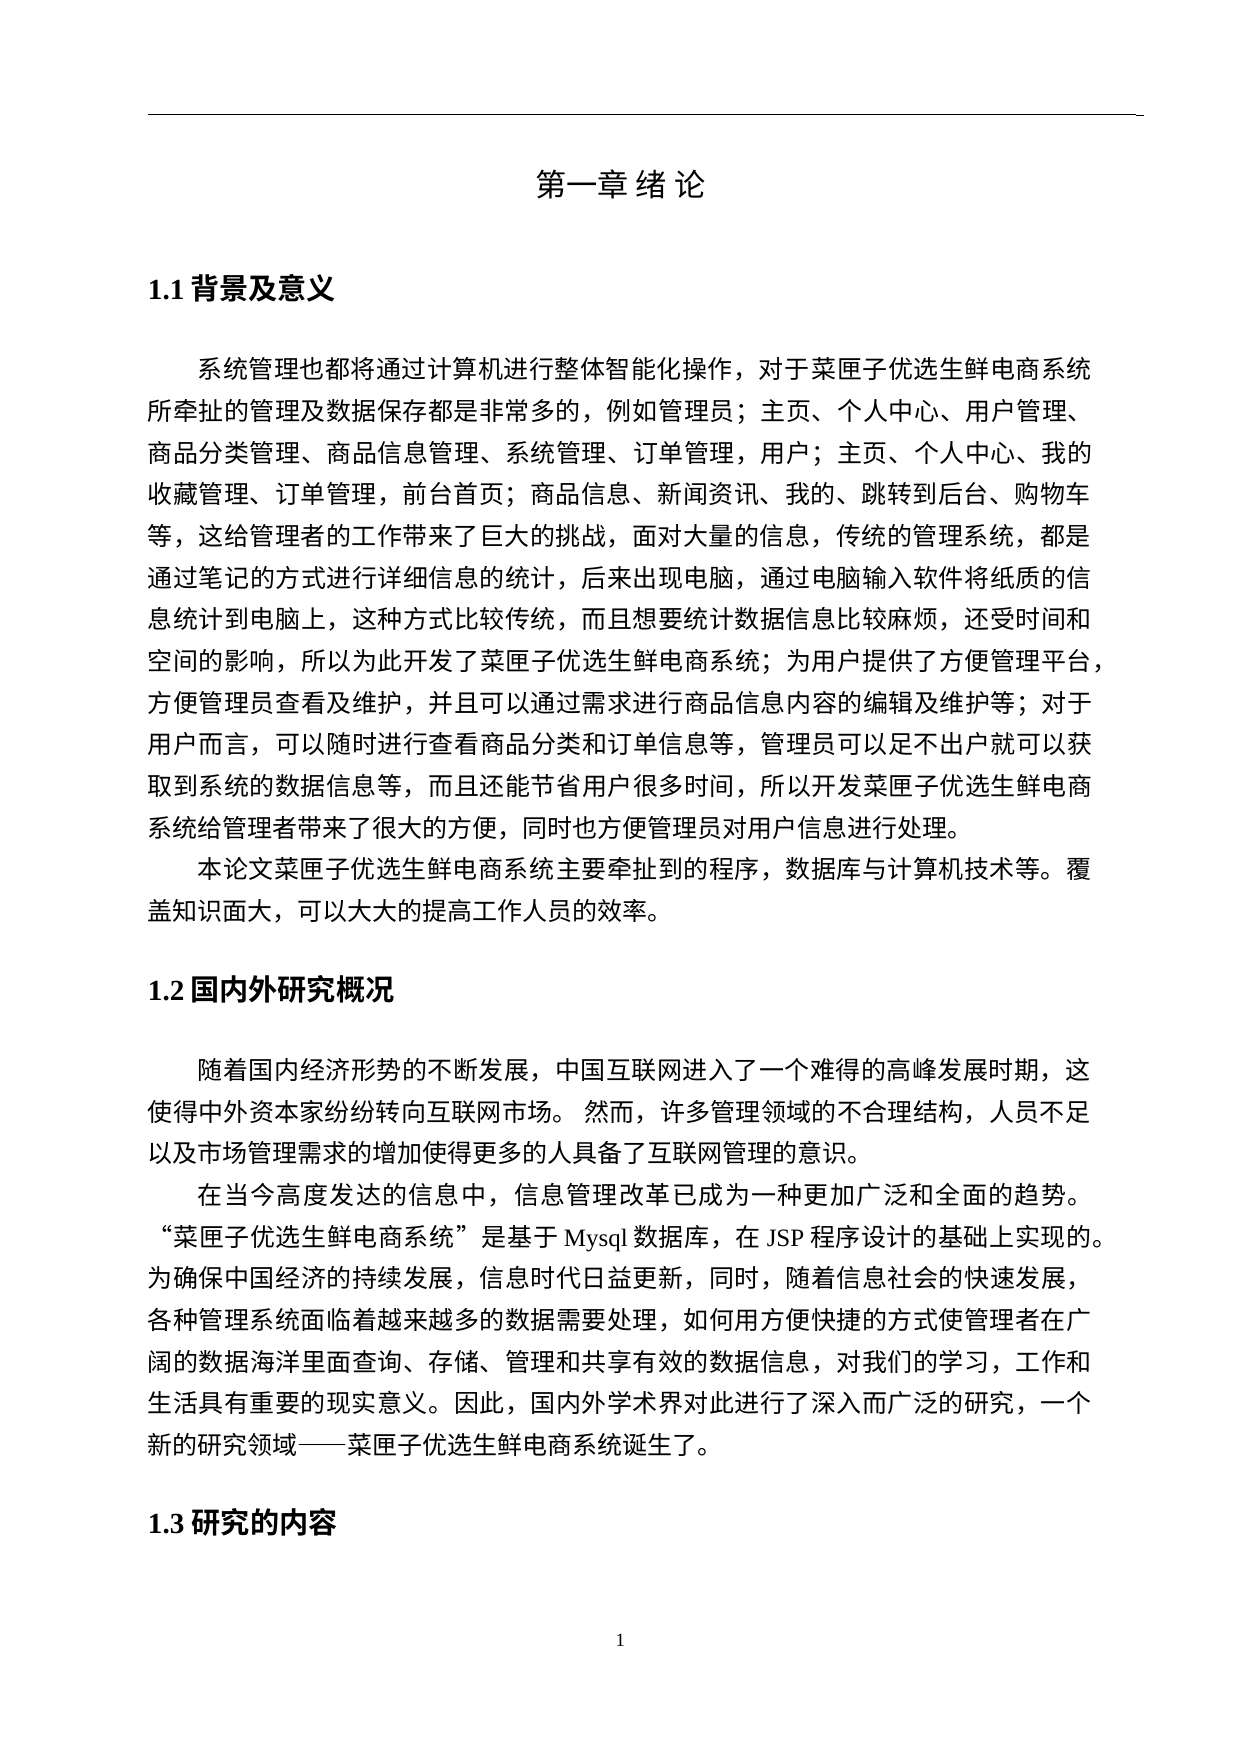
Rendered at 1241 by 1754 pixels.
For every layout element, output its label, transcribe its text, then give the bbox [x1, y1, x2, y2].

text 1.2国内外研究概况 [148, 966, 1092, 1008]
text 1.1背景及意义 [148, 266, 1092, 308]
text 随着国内经济形势的不断发展，中国互联网进入了一个难得的高峰发展时期，这使得中外资本家纷纷转向互联网市场。 然而，许多管理领域的不合理结构，人员不足以及市场管理需求的增加使得更多的人具备了互联网管理的意识。 [148, 1046, 1092, 1171]
subtitle 第一章 绪 论 [148, 160, 1092, 205]
text 在当今高度发达的信息中，信息管理改革已成为一种更加广泛和全面的趋势。 “菜匣子优选生鲜电商系统”是基于Mysql数据库，在JSP程序设计的基础上实现的。为确保中国经济的持续发展，信息时代日益更新，同时，随着信息社会的快速发展，各种管理系统面临着越来越多的数据需要处理，如何用方便快捷的方式使管理者在广阔的数据海洋里面查询、存储、管理和共享有效的数据信息，对我们的学习，工作和生活具有重要的现实意义。因此，国内外学术界对此进行了深入而广泛的研究，一个新的研究领域——菜匣子优选生鲜电商系统诞生了。 [148, 1171, 1092, 1463]
text 本论文菜匣子优选生鲜电商系统主要牵扯到的程序，数据库与计算机技术等。覆盖知识面大，可以大大的提高工作人员的效率。 [148, 845, 1092, 929]
text 系统管理也都将通过计算机进行整体智能化操作，对于菜匣子优选生鲜电商系统所牵扯的管理及数据保存都是非常多的，例如管理员；主页、个人中心、用户管理、商品分类管理、商品信息管理、系统管理、订单管理，用户；主页、个人中心、我的收藏管理、订单管理，前台首页；商品信息、新闻资讯、我的、跳转到后台、购物车等，这给管理者的工作带来了巨大的挑战，面对大量的信息，传统的管理系统，都是通过笔记的方式进行详细信息的统计，后来出现电脑，通过电脑输入软件将纸质的信息统计到电脑上，这种方式比较传统，而且想要统计数据信息比较麻烦，还受时间和空间的影响，所以为此开发了菜匣子优选生鲜电商系统；为用户提供了方便管理平台，方便管理员查看及维护，并且可以通过需求进行商品信息内容的编辑及维护等；对于用户而言，可以随时进行查看商品分类和订单信息等，管理员可以足不出户就可以获取到系统的数据信息等，而且还能节省用户很多时间，所以开发菜匣子优选生鲜电商系统给管理者带来了很大的方便，同时也方便管理员对用户信息进行处理。 [148, 345, 1092, 845]
text 1.3 研究的内容 [148, 1500, 1092, 1542]
